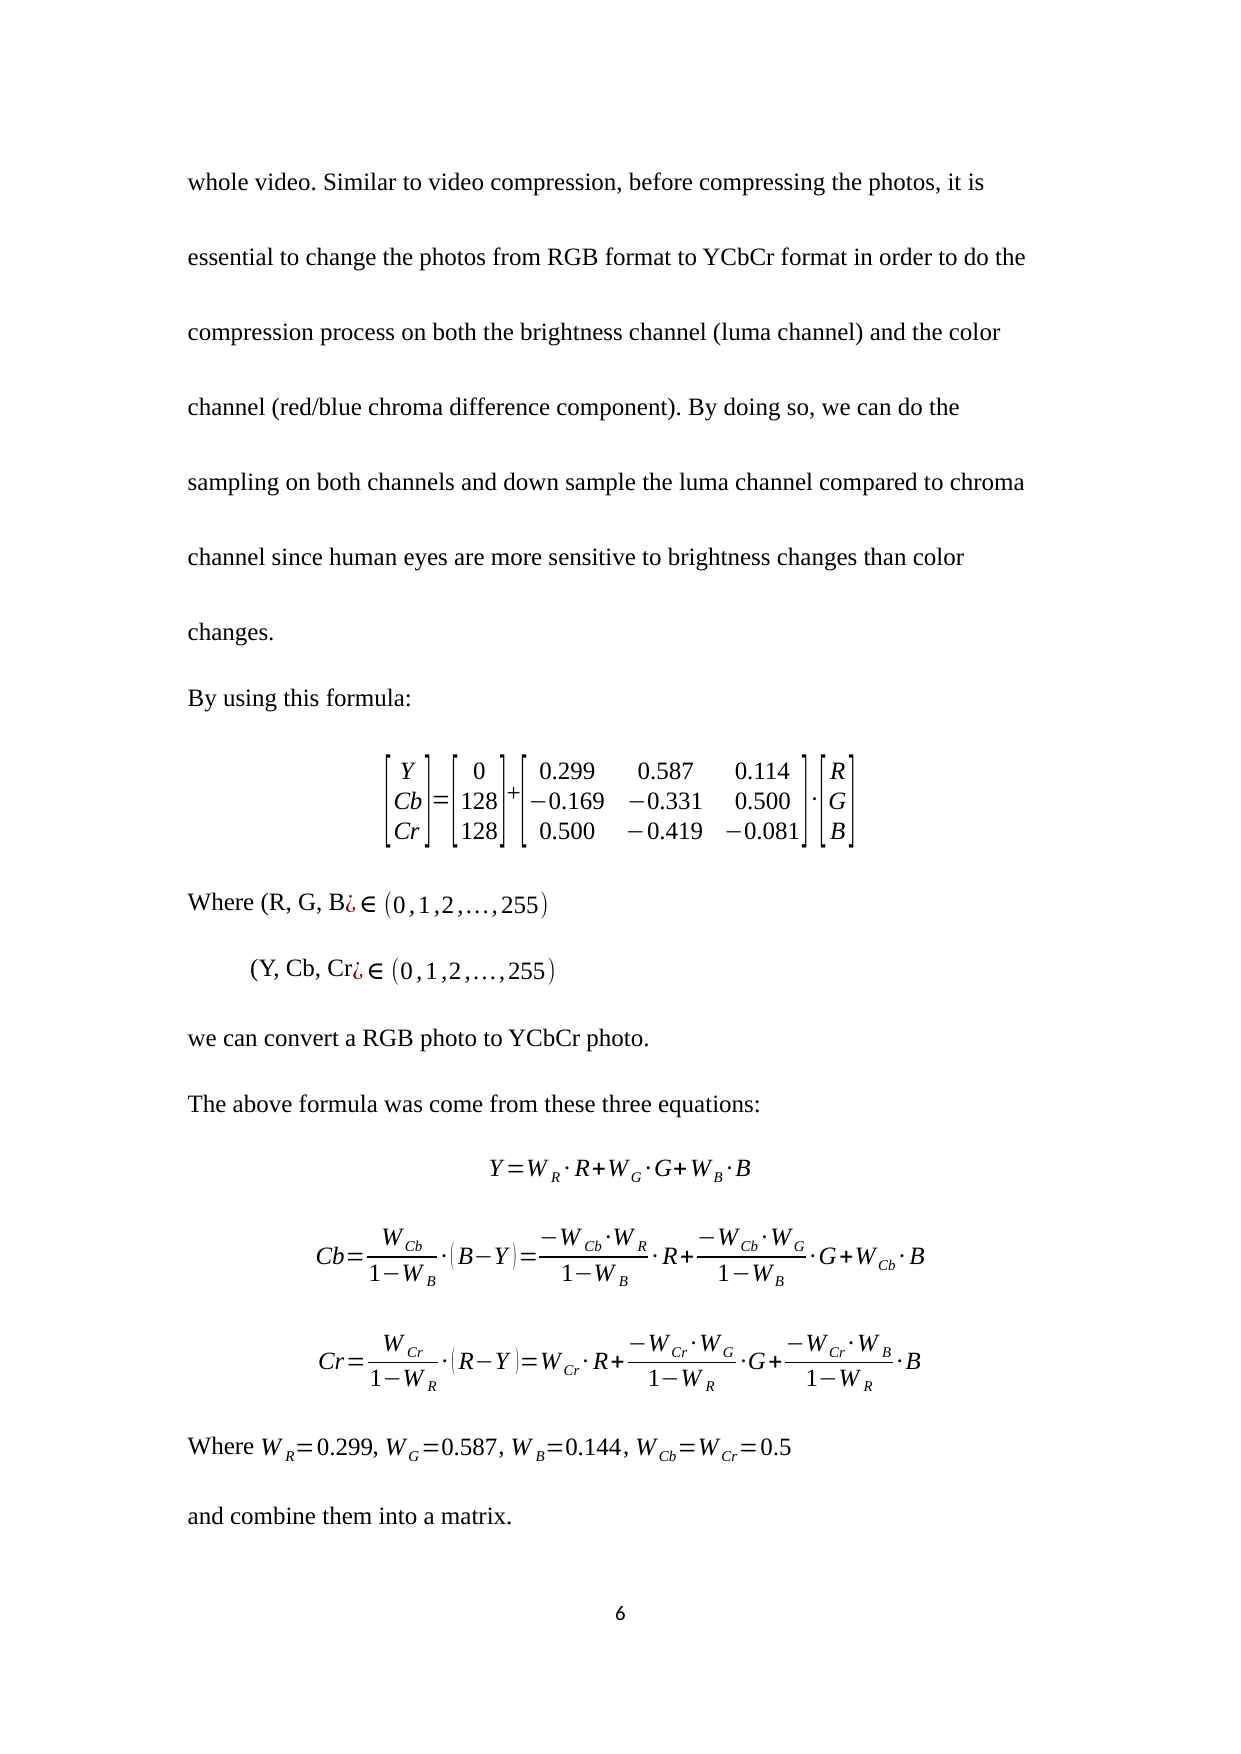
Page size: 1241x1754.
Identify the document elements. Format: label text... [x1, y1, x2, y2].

text Where , , , [187, 1430, 1053, 1468]
text By using this formula: [187, 679, 1053, 716]
text we can convert a RGB photo to YCbCr photo. [187, 1019, 1053, 1056]
text (Y, Cb, Cr [237, 952, 1053, 990]
text + [187, 745, 1053, 857]
text Where (R, G, B [187, 886, 1053, 924]
text and combine them into a matrix. [187, 1496, 1053, 1534]
text The above formula was come from these three equations: [187, 1085, 1053, 1122]
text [187, 162, 1053, 650]
